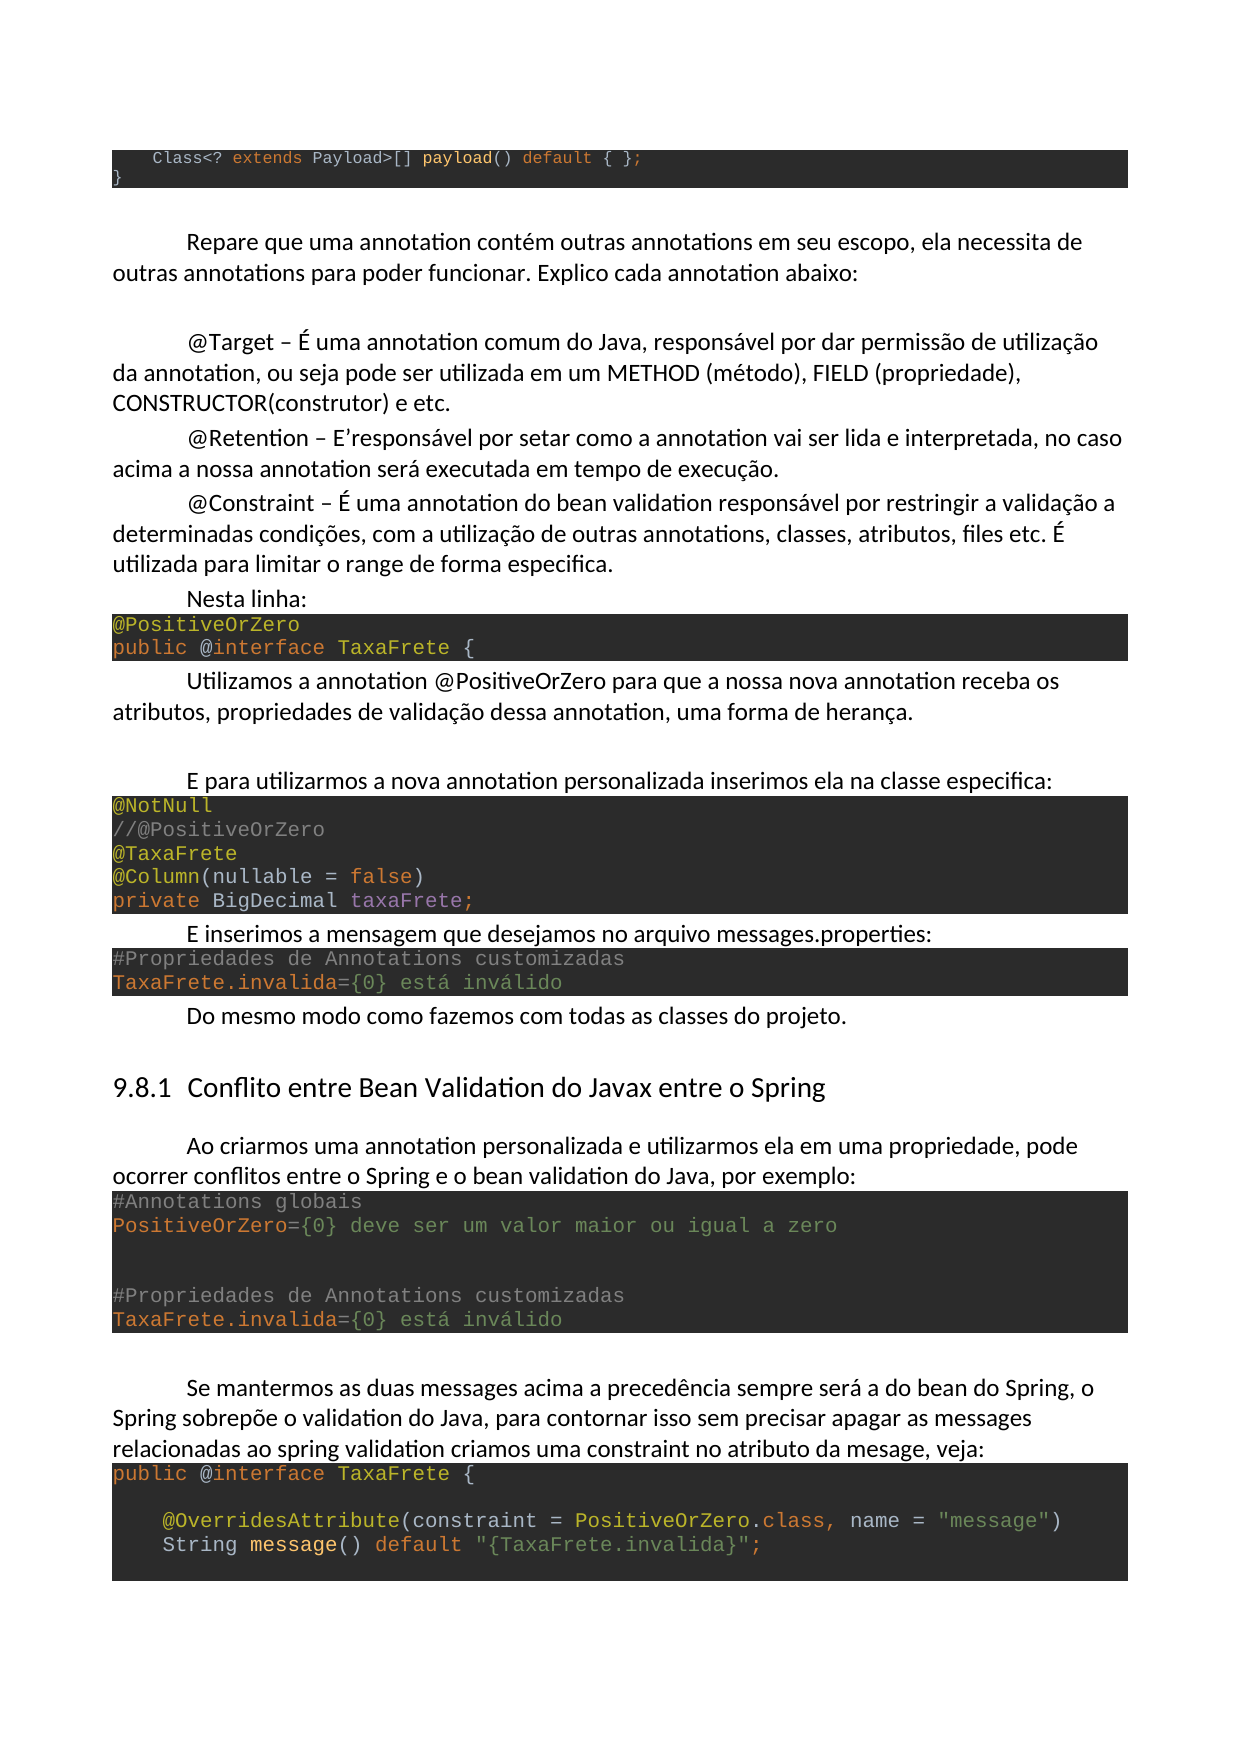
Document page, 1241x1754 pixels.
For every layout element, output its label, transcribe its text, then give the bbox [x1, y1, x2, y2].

text @Constraint – É uma annotation do bean validation responsável por restringir a validação a determinadas condições, com a utilização de outras annotations, classes, atributos, files etc. É utilizada para limitar o range de forma especifica. [112, 487, 1128, 579]
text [112, 150, 1128, 188]
text Nesta linha: [112, 583, 1128, 614]
text @NotNull //@PositiveOrZero @TaxaFrete @Column(nullable = false) private BigDecimal taxaFrete; [112, 796, 1128, 914]
text @Retention – E’responsável por setar como a annotation vai ser lida e interpretada, no caso acima a nossa annotation será executada em tempo de execução. [112, 422, 1128, 483]
text Utilizamos a annotation @PositiveOrZero para que a nossa nova annotation receba os atributos, propriedades de validação dessa annotation, uma forma de herança. [112, 665, 1128, 726]
text #Annotations globais PositiveOrZero={0} deve ser um valor maior ou igual a zero #Propriedades de Annotations customizadas TaxaFrete.invalida={0} está inválido [112, 1191, 1128, 1333]
text Repare que uma annotation contém outras annotations em seu escopo, ela necessita de outras annotations para poder funcionar. Explico cada annotation abaixo: [112, 227, 1128, 288]
text #Propriedades de Annotations customizadas TaxaFrete.invalida={0} está inválido [112, 948, 1128, 996]
text E inserimos a mensagem que desejamos no arquivo messages.properties: [112, 918, 1128, 948]
text @Target – É uma annotation comum do Java, responsável por dar permissão de utilização da annotation, ou seja pode ser utilizada em um METHOD (método), FIELD (propriedade), CONSTRUCTOR(construtor) e etc. [112, 326, 1128, 418]
text Se mantermos as duas messages acima a precedência sempre será a do bean do Spring, o Spring sobrepõe o validation do Java, para contornar isso sem precisar apagar as messages relacionadas ao spring validation criamos uma constraint no atributo da mesage, veja: [112, 1372, 1128, 1463]
text @PositiveOrZero public @interface TaxaFrete { [112, 614, 1128, 661]
text Do mesmo modo como fazemos com todas as classes do projeto. [112, 1000, 1128, 1030]
subtitle Conflito entre Bean Validation do Javax entre o Spring [112, 1069, 1128, 1105]
text E para utilizarmos a nova annotation personalizada inserimos ela na classe especifica: [112, 765, 1128, 796]
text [112, 1463, 1128, 1581]
text Ao criarmos uma annotation personalizada e utilizarmos ela em uma propriedade, pode ocorrer conflitos entre o Spring e o bean validation do Java, por exemplo: [112, 1130, 1128, 1191]
